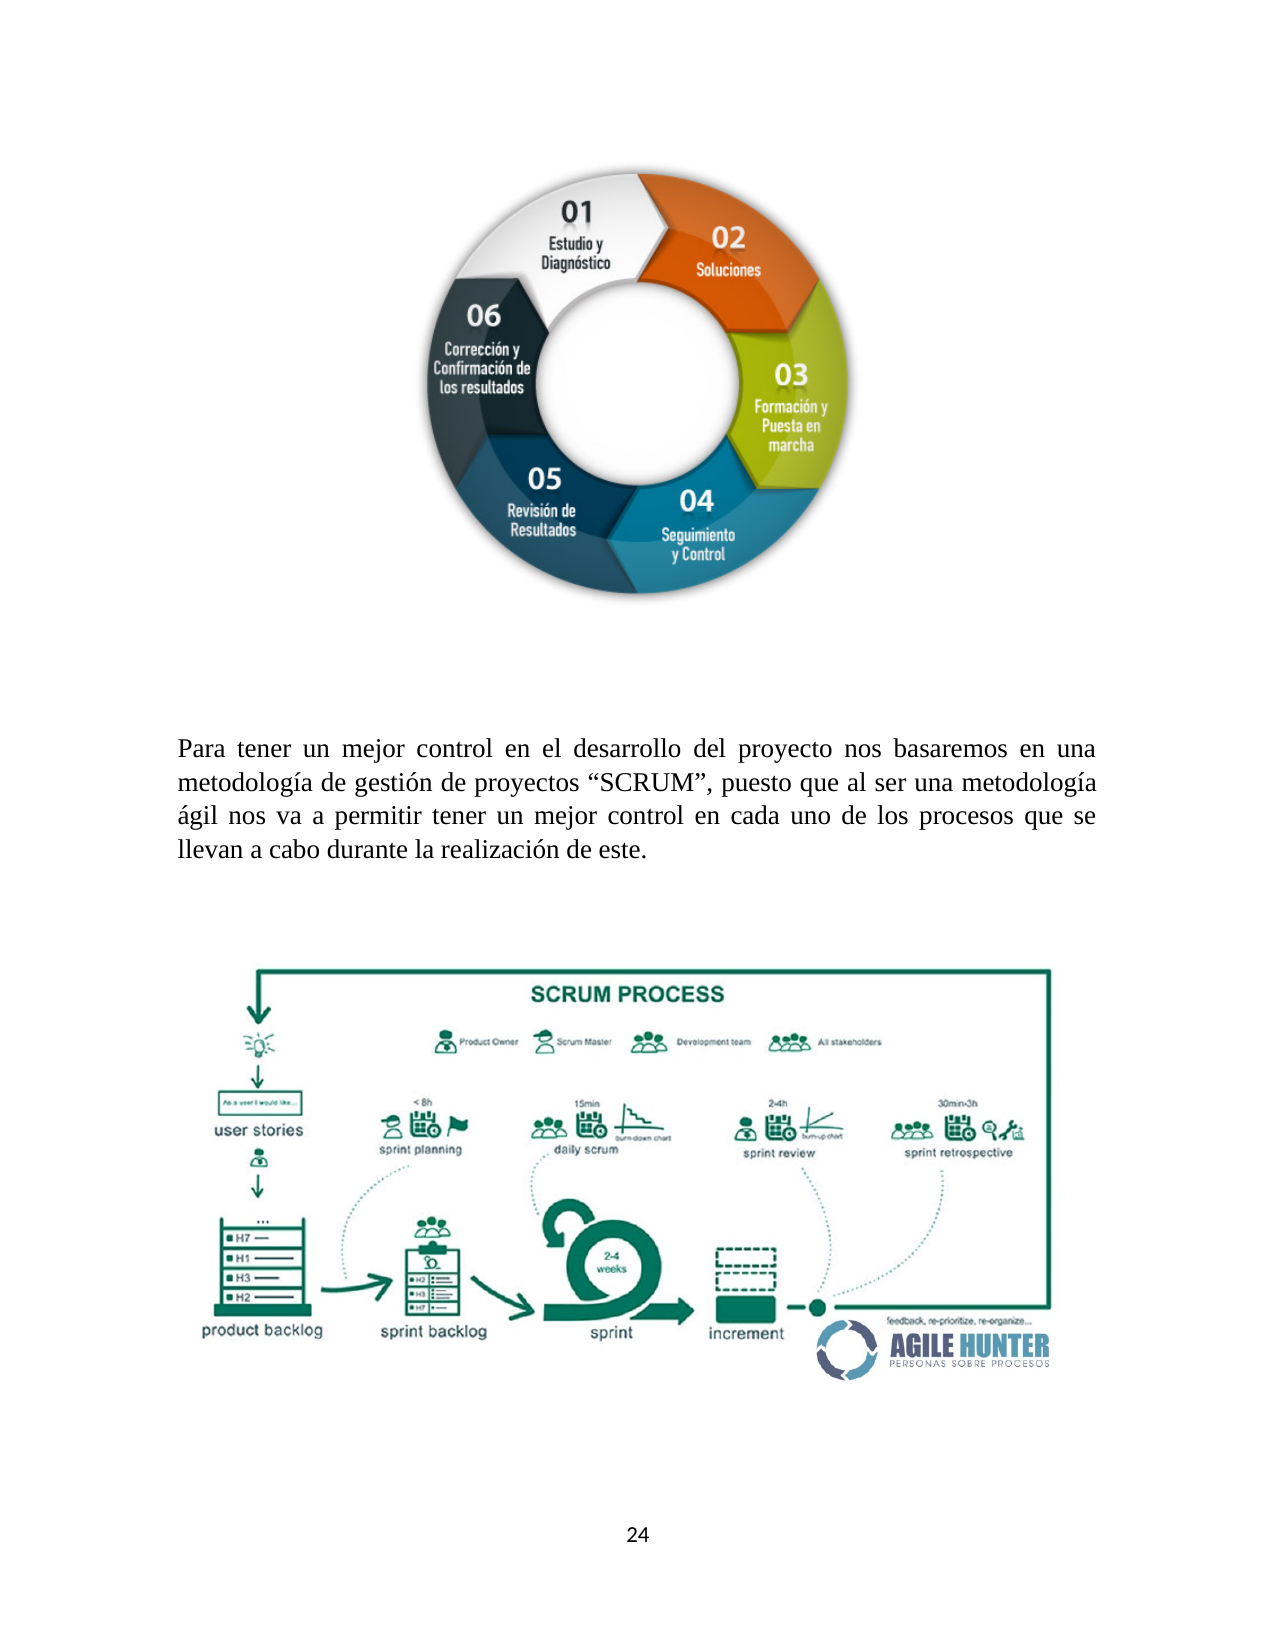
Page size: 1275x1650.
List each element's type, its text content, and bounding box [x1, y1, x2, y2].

picture [364, 147, 911, 620]
picture [184, 927, 1094, 1382]
text Para tener un mejor control en el desarrollo del proyecto nos basaremos en una metodología de gestión de proyectos “SCRUM”, puesto que al ser una metodología ágil nos va a permitir tener un mejor control en cada uno de los procesos que se llevan a cabo durante la realización de este. [177, 732, 1098, 864]
